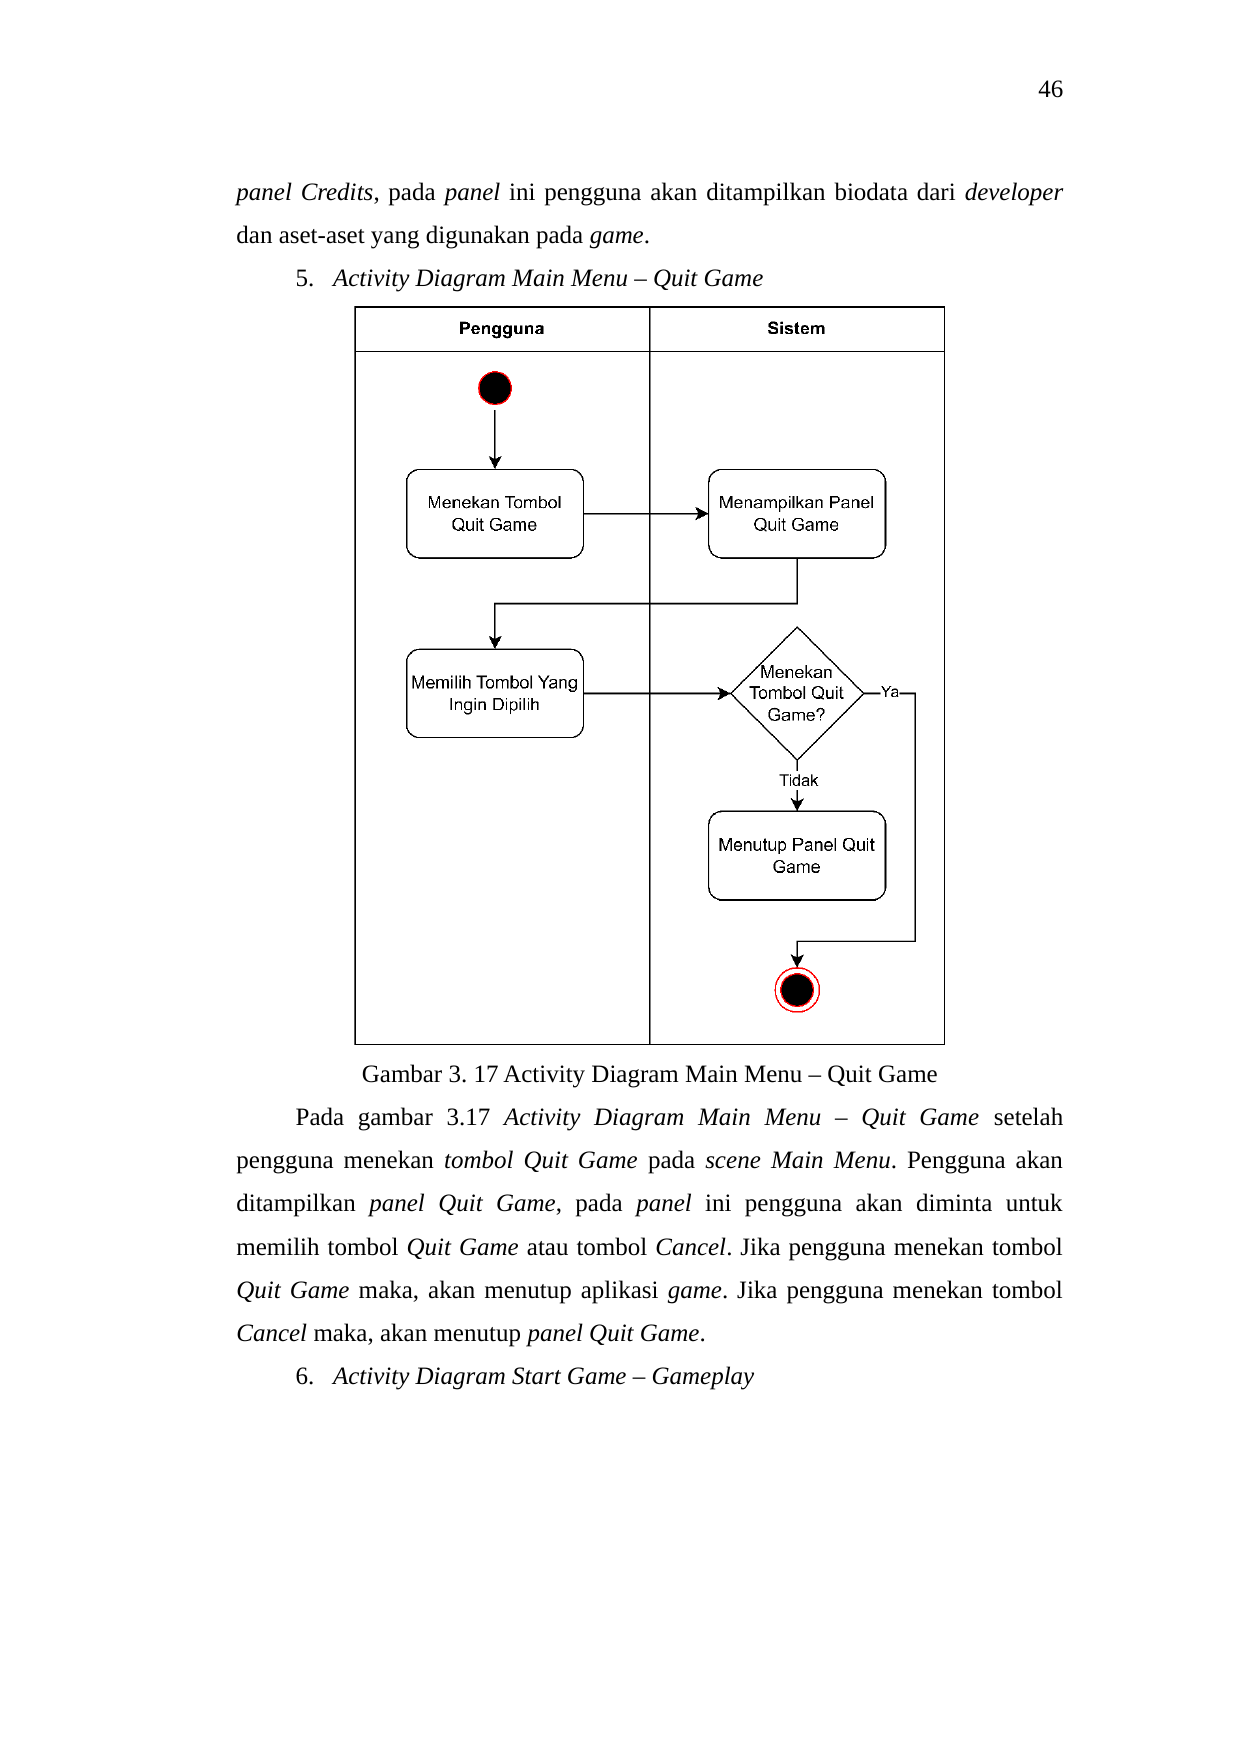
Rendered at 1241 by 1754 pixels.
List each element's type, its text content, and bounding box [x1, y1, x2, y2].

text Gambar 3. 17 Activity Diagram Main Menu – Quit Game [236, 1059, 1063, 1088]
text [236, 177, 1063, 249]
text Pada gambar 3.17 Activity Diagram Main Menu – Quit Game setelah pengguna menekan tombol Quit Game pada scene Main Menu. Pengguna akan ditampilkan panel Quit Game, pada panel ini pengguna akan diminta untuk memilih tombol Quit Game atau tombol Cancel. Jika pengguna menekan tombol Quit Game maka, akan menutup aplikasi game. Jika pengguna menekan tombol Cancel maka, akan menutup panel Quit Game. [236, 1102, 1063, 1347]
list Activity Diagram Start Game – Gameplay [295, 1361, 1063, 1390]
picture [354, 306, 945, 1045]
list Activity Diagram Main Menu – Quit Game [295, 263, 1063, 292]
